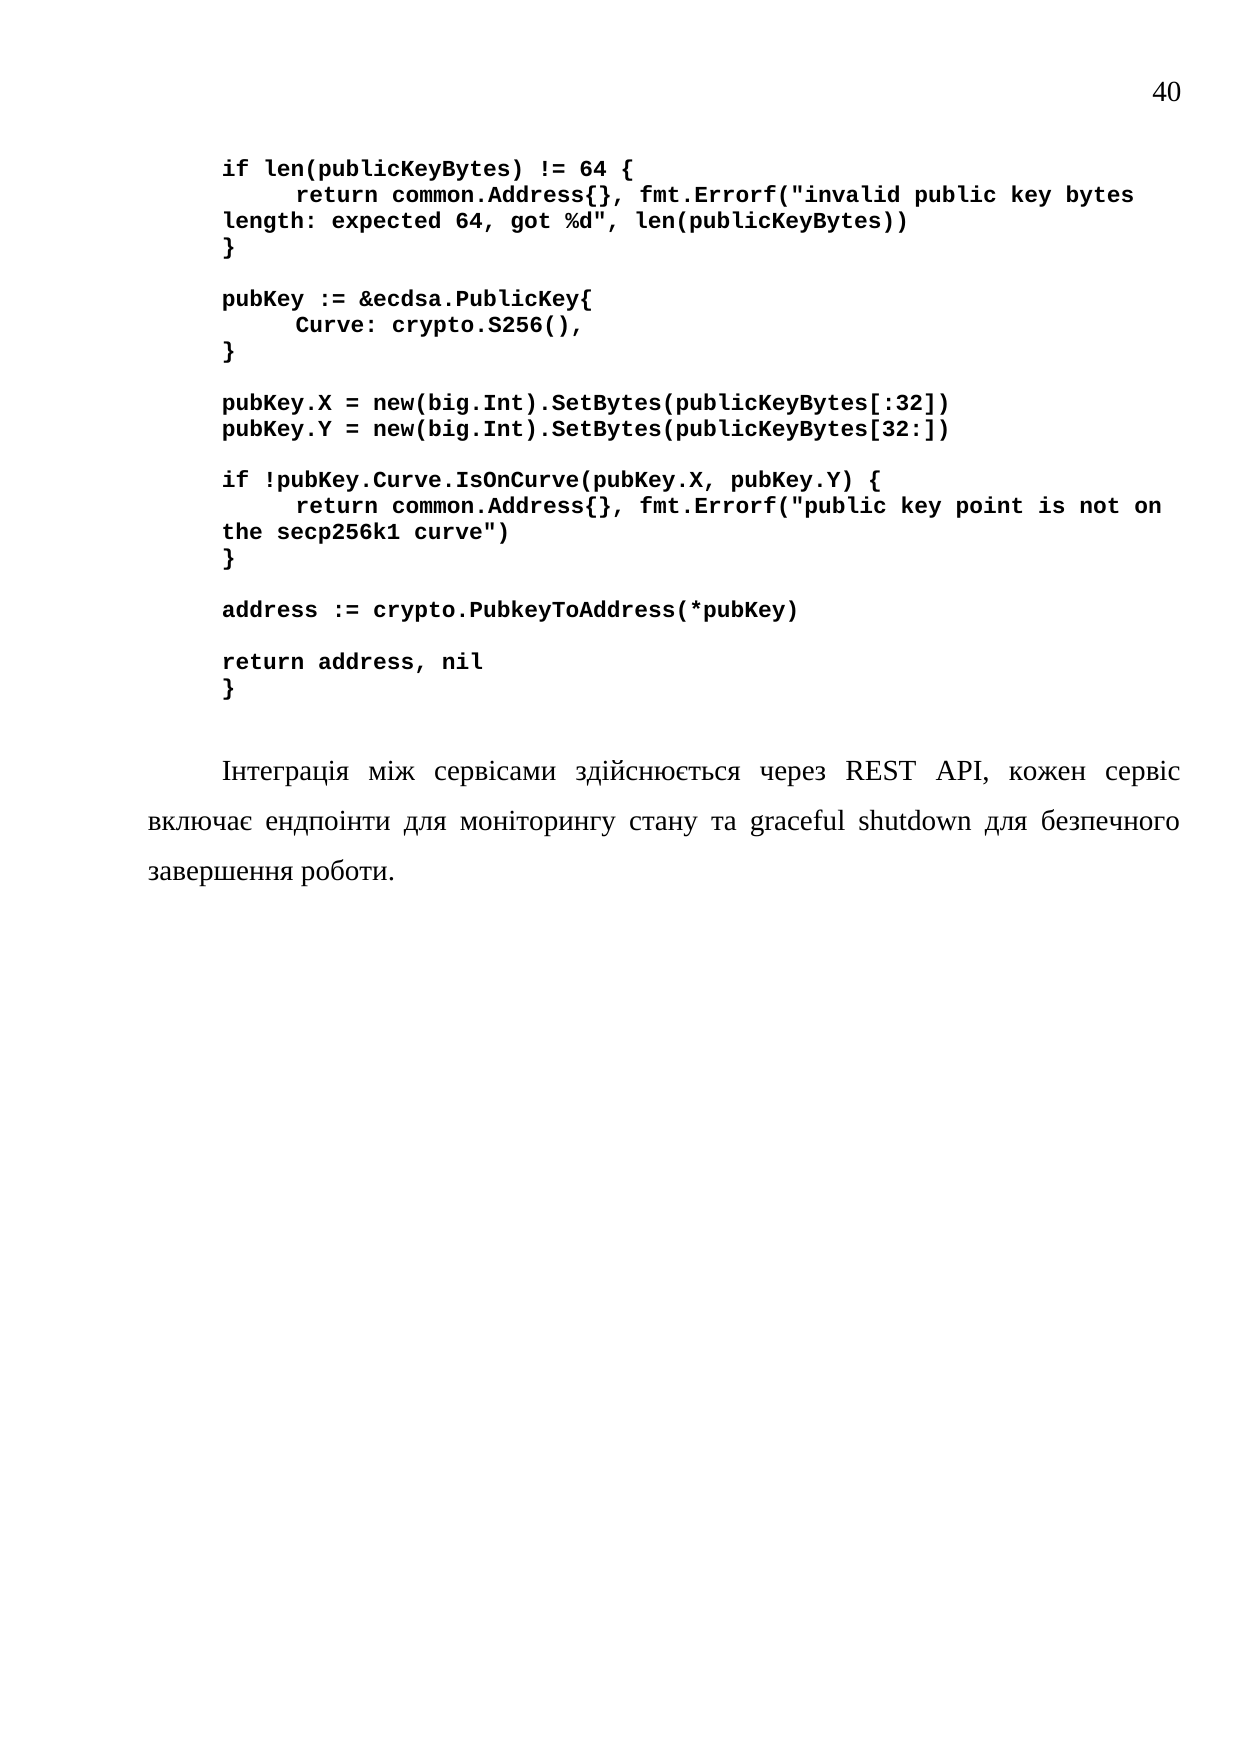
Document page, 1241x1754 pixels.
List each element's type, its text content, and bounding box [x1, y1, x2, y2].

text return address, nil [221, 650, 1181, 676]
text Інтеграція між сервісами здійснюється через REST API, кожен сервіс включає ендпоінти для моніторингу стану та graceful shutdown для безпечного завершення роботи. [148, 753, 1181, 887]
text } [221, 339, 1181, 365]
text } [221, 235, 1181, 261]
text Curve: crypto.S256(), [221, 313, 1181, 339]
text pubKey := &ecdsa.PublicKey{ [221, 287, 1181, 313]
text return common.Address{}, fmt.Errorf("invalid public key bytes length: expected 64, got %d", len(publicKeyBytes)) [221, 183, 1181, 235]
text return common.Address{}, fmt.Errorf("public key point is not on the secp256k1 curve") [221, 495, 1181, 547]
text if len(publicKeyBytes) != 64 { [221, 158, 1181, 183]
text } [221, 676, 1181, 702]
text pubKey.Y = new(big.Int).SetBytes(publicKeyBytes[32:]) [221, 417, 1181, 443]
text if !pubKey.Curve.IsOnCurve(pubKey.X, pubKey.Y) { [221, 469, 1181, 495]
text address := crypto.PubkeyToAddress(*pubKey) [221, 598, 1181, 624]
text } [221, 547, 1181, 573]
text pubKey.X = new(big.Int).SetBytes(publicKeyBytes[:32]) [221, 391, 1181, 417]
